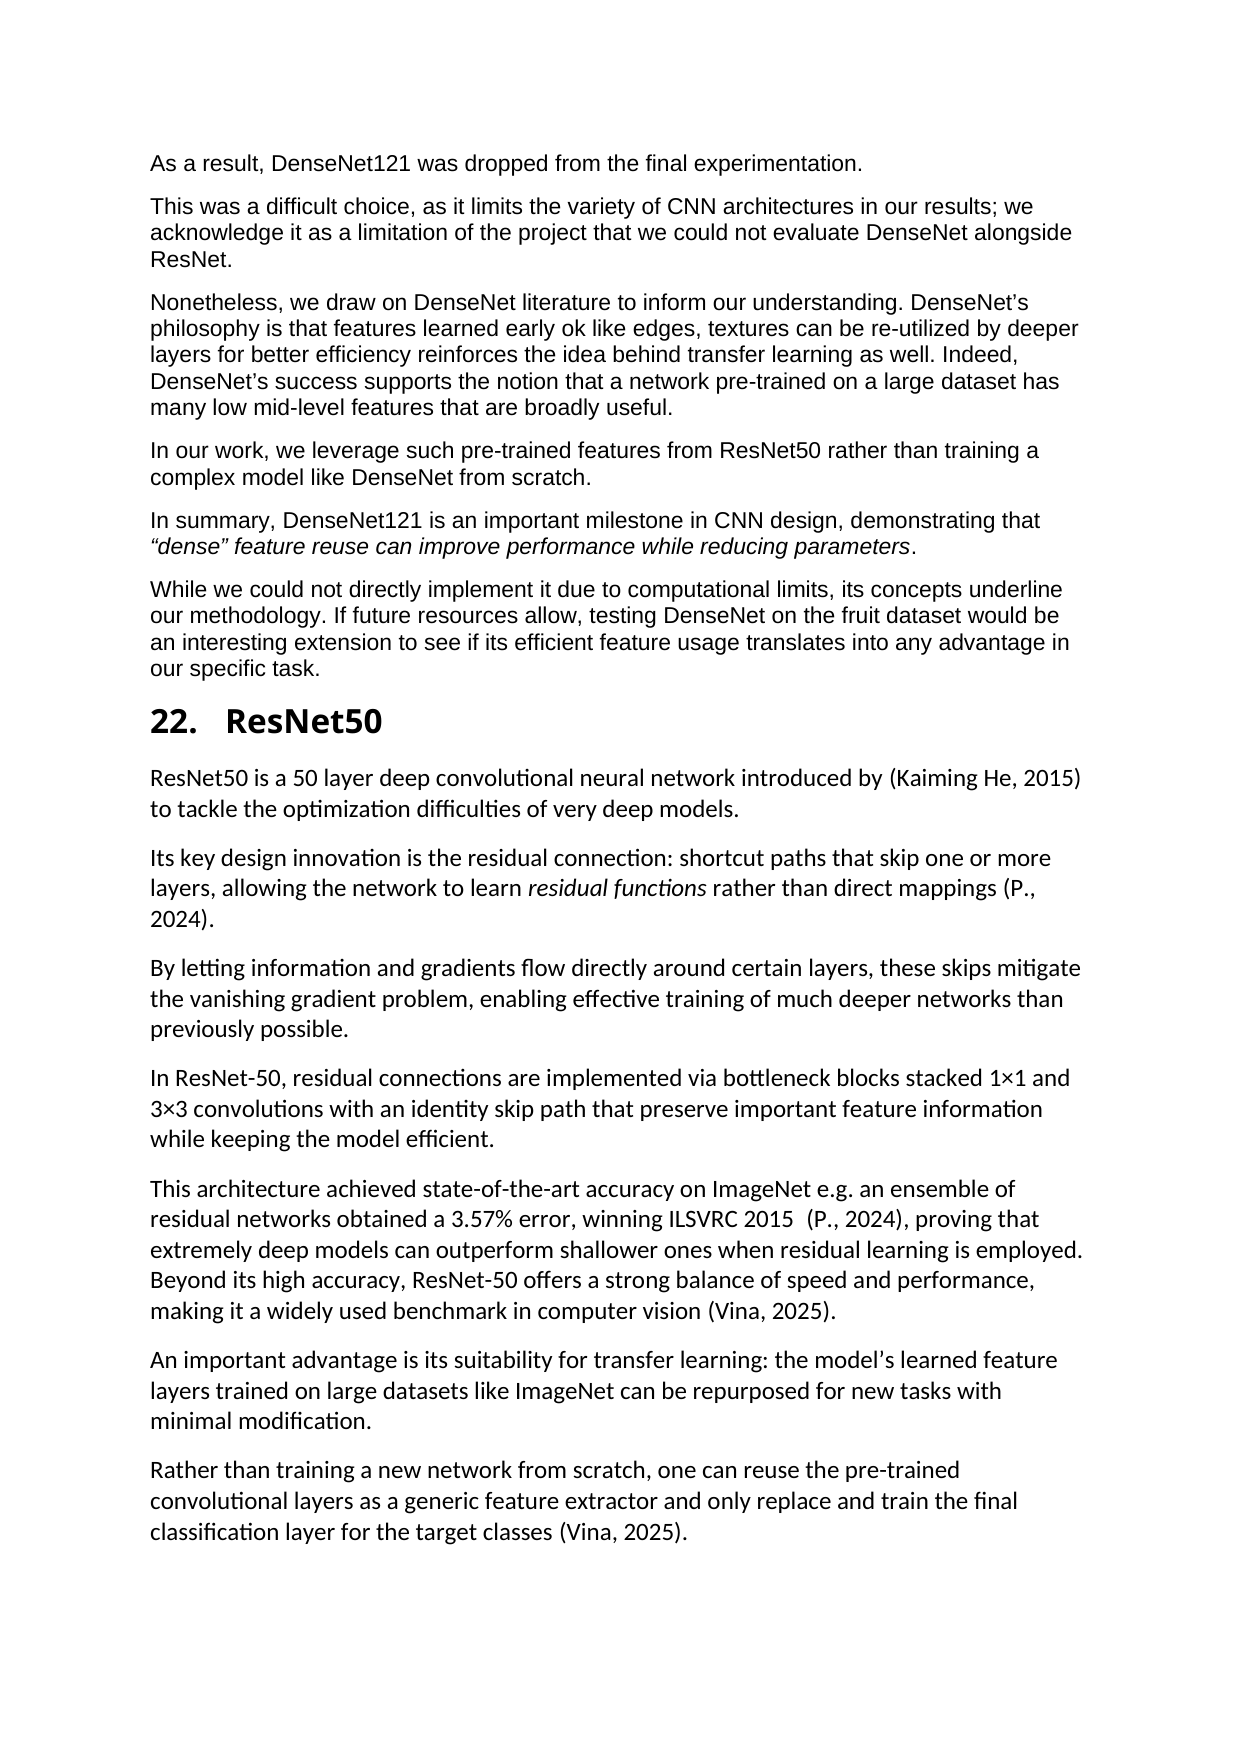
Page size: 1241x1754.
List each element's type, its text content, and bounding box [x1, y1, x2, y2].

subtitle As a result, DenseNet121 was dropped from the final experimentation. [150, 150, 1090, 176]
text In ResNet-50, residual connections are implemented via bottleneck blocks stacked 1×1 and 3×3 convolutions with an identity skip path that preserve important feature information while keeping the model efficient. [150, 1063, 1090, 1154]
text Rather than training a new network from scratch, one can reuse the pre-trained convolutional layers as a generic feature extractor and only replace and train the final classification layer for the target classes. [150, 1454, 1090, 1546]
text An important advantage is its suitability for transfer learning: the model’s learned feature layers trained on large datasets like ImageNet can be repurposed for new tasks with minimal modification. [150, 1344, 1090, 1436]
text Its key design innovation is the residual connection: shortcut paths that skip one or more layers, allowing the network to learn residual functions rather than direct mappings. [150, 842, 1090, 933]
subtitle While we could not directly implement it due to computational limits, its concepts underline our methodology. If future resources allow, testing DenseNet on the fruit dataset would be an interesting extension to see if its efficient feature usage translates into any advantage in our specific task. [150, 576, 1090, 681]
text By letting information and gradients flow directly around certain layers, these skips mitigate the vanishing gradient problem, enabling effective training of much deeper networks than previously possible. [150, 952, 1090, 1044]
subtitle ResNet50 [150, 698, 1090, 743]
subtitle This was a difficult choice, as it limits the variety of CNN architectures in our results; we acknowledge it as a limitation of the project that we could not evaluate DenseNet alongside ResNet. [150, 193, 1090, 272]
subtitle Nonetheless, we draw on DenseNet literature to inform our understanding. DenseNet’s philosophy is that features learned early ok like edges, textures can be re-utilized by deeper layers for better efficiency reinforces the idea behind transfer learning as well. Indeed, DenseNet’s success supports the notion that a network pre-trained on a large dataset has many low mid-level features that are broadly useful. [150, 289, 1090, 421]
text ResNet50 is a 50 layer deep convolutional neural network introduced by to tackle the optimization difficulties of very deep models. [150, 762, 1090, 823]
subtitle In our work, we leverage such pre-trained features from ResNet50 rather than training a complex model like DenseNet from scratch. [150, 437, 1090, 490]
subtitle In summary, DenseNet121 is an important milestone in CNN design, demonstrating that “dense” feature reuse can improve performance while reducing parameters. [150, 507, 1090, 559]
text This architecture achieved state-of-the-art accuracy on ImageNet e.g. an ensemble of residual networks obtained a 3.57% error, winning ILSVRC 2015 , proving that extremely deep models can outperform shallower ones when residual learning is employed. Beyond its high accuracy, ResNet-50 offers a strong balance of speed and performance, making it a widely used benchmark in computer vision. [150, 1173, 1090, 1326]
